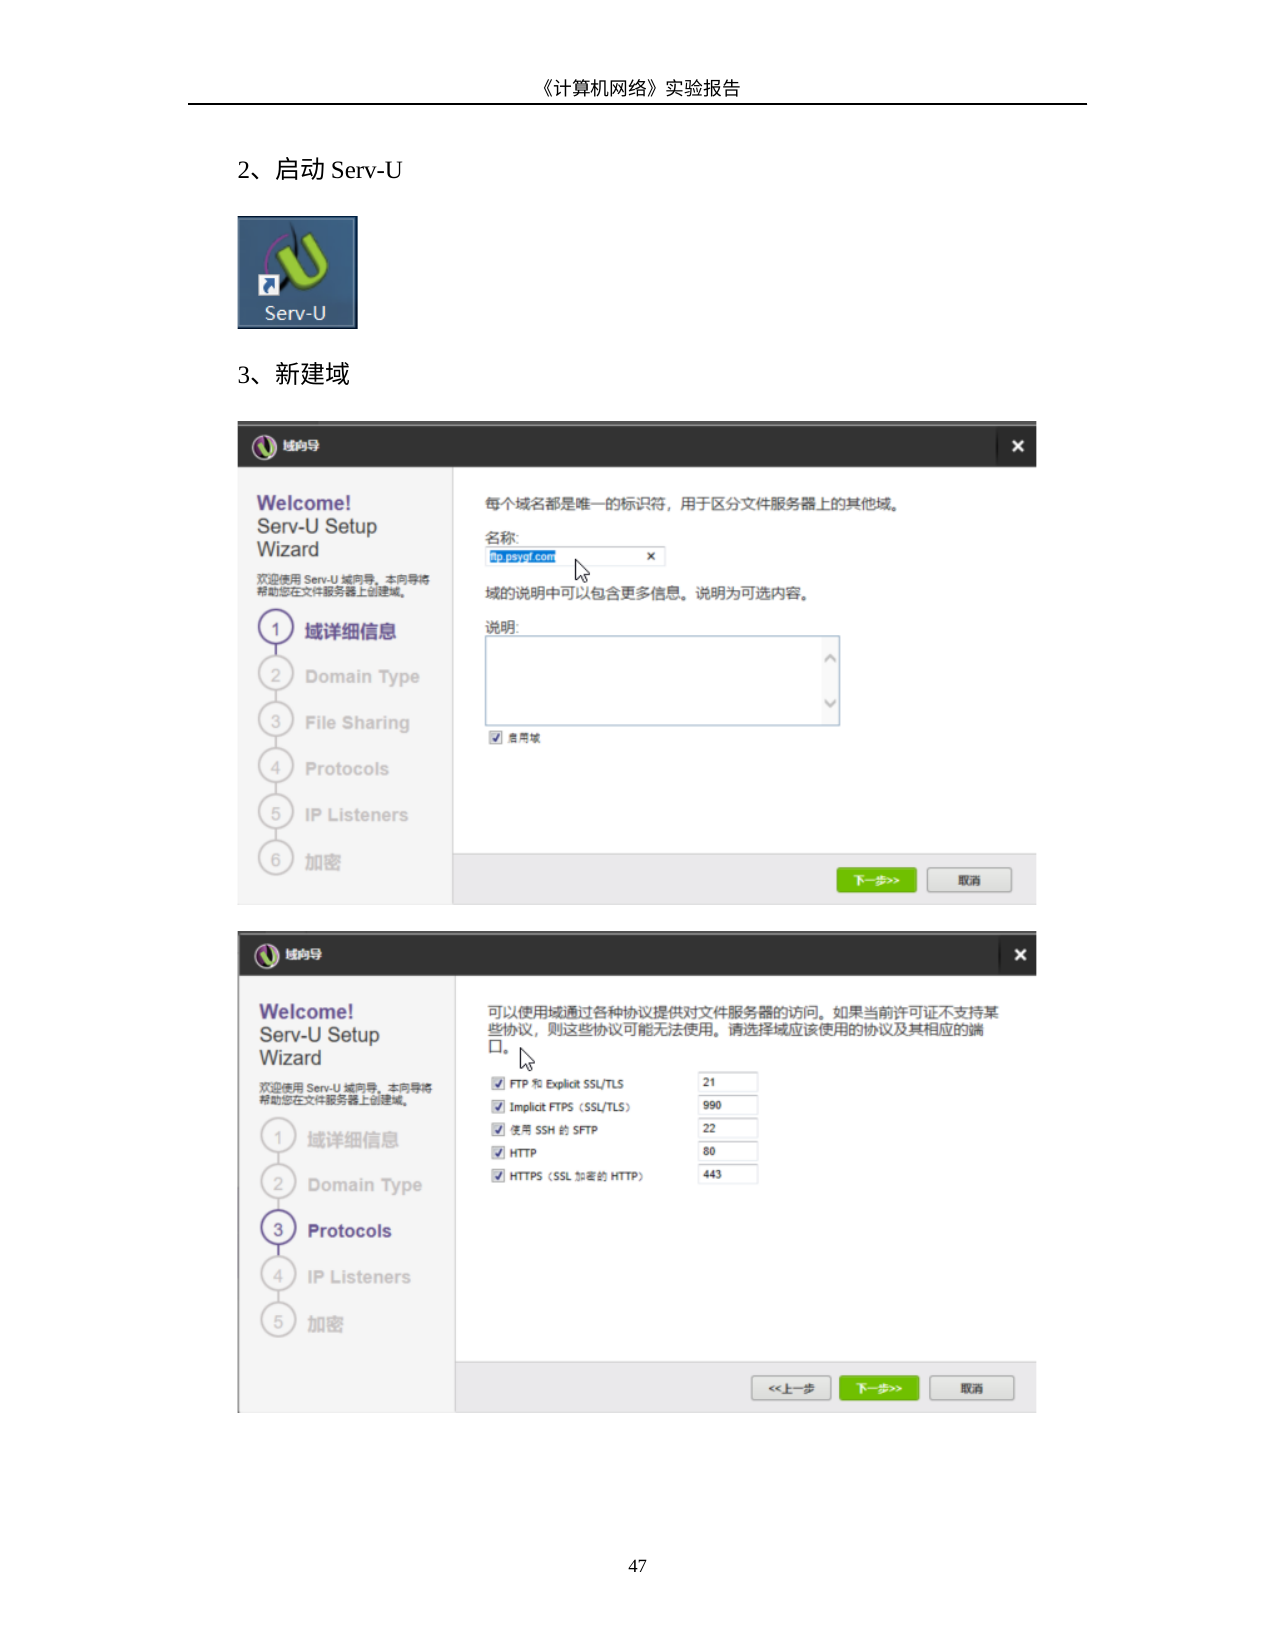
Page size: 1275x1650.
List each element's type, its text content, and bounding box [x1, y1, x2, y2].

list 3、新建域 [187, 355, 1087, 391]
list 2、启动 Serv-U [187, 150, 1087, 186]
picture [237, 421, 1037, 905]
picture [237, 216, 358, 329]
picture [237, 931, 1037, 1413]
